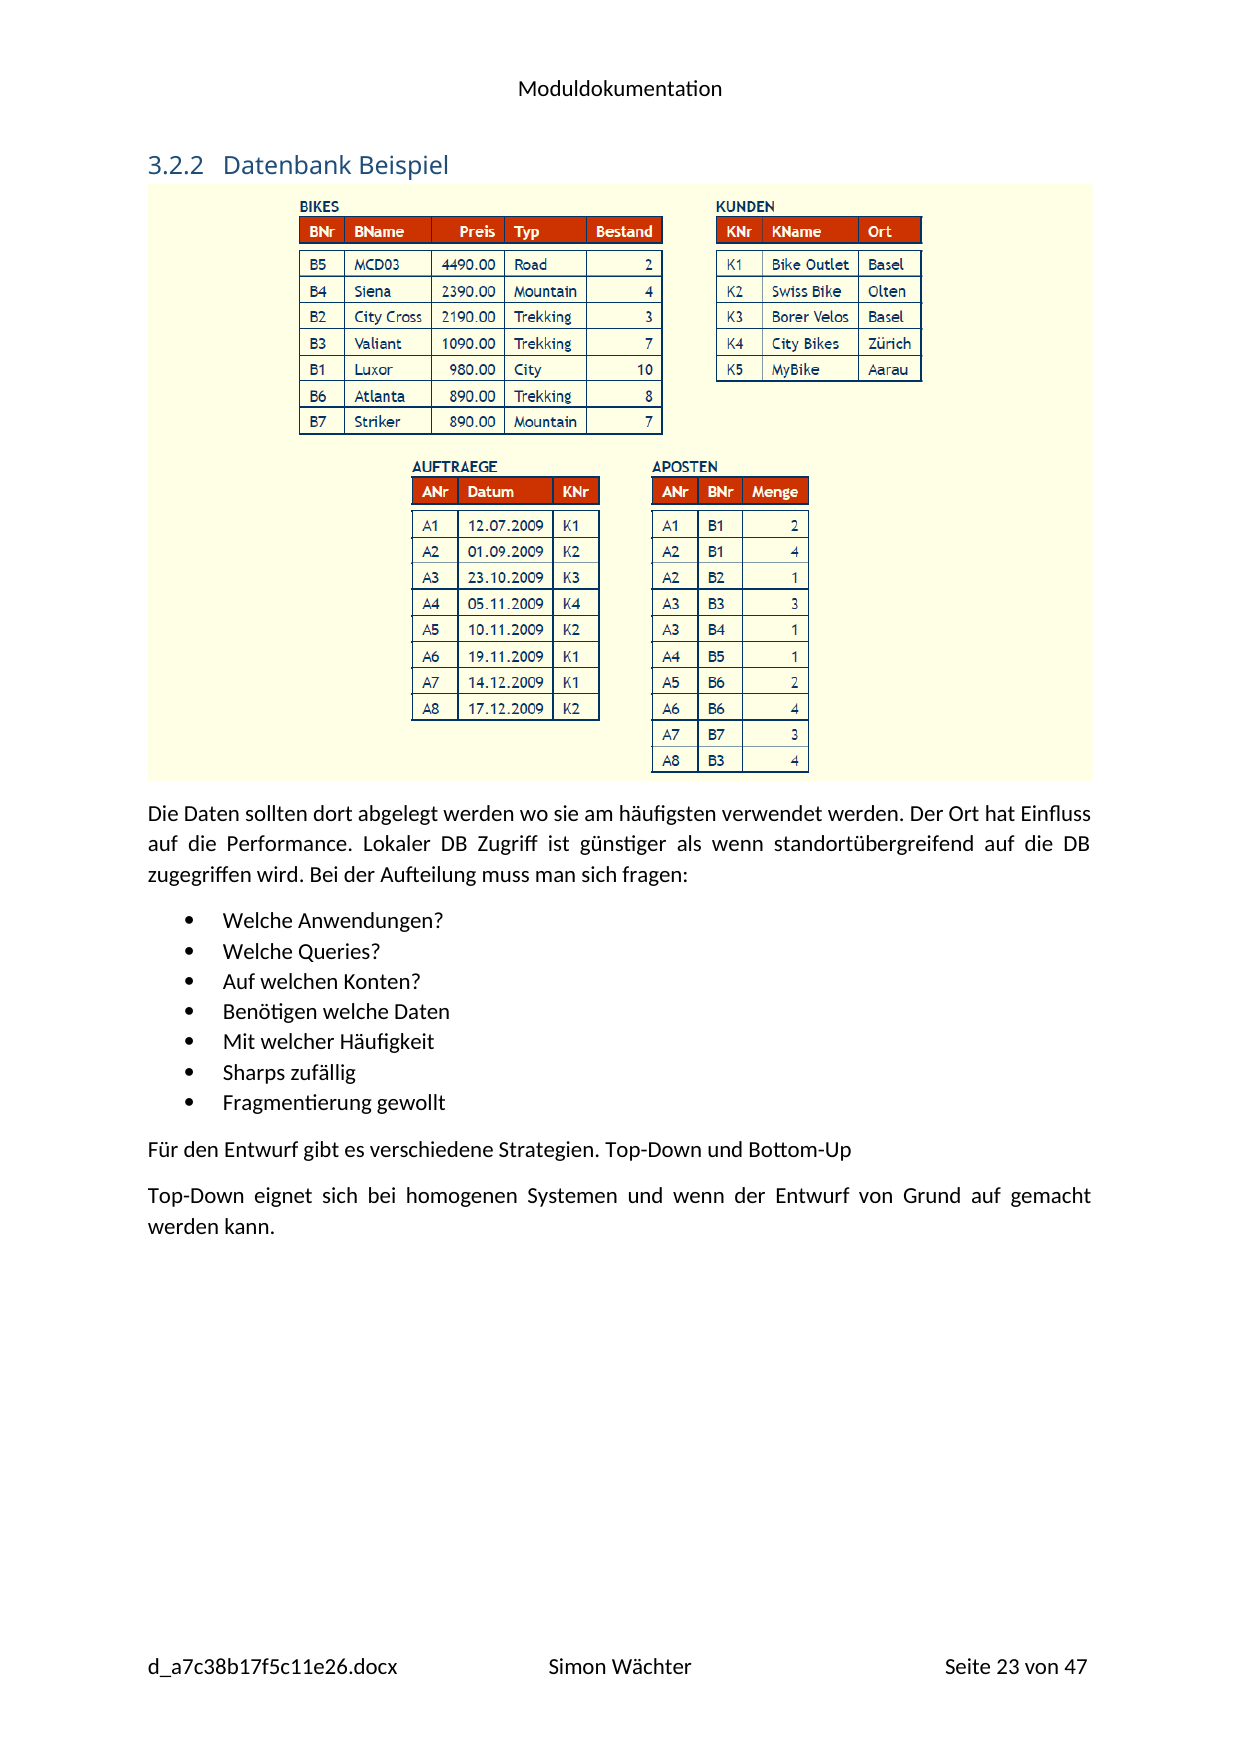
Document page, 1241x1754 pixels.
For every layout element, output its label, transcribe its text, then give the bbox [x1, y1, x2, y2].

list Welche Queries? [185, 937, 1093, 965]
list Fragmentierung gewollt [185, 1088, 1093, 1116]
text Top-Down eignet sich bei homogenen Systemen und wenn der Entwurf von Grund auf gemacht werden kann. [148, 1182, 1093, 1240]
list Sharps zufällig [185, 1058, 1093, 1086]
subtitle Datenbank Beispiel [148, 148, 1093, 182]
list Welche Anwendungen? [185, 907, 1093, 934]
text Für den Entwurf gibt es verschiedene Strategien. Top-Down und Bottom-Up [148, 1135, 1093, 1163]
list Benötigen welche Daten [185, 997, 1093, 1025]
list Mit welcher Häufigkeit [185, 1027, 1093, 1055]
picture [147, 184, 1093, 781]
text Die Daten sollten dort abgelegt werden wo sie am häufigsten verwendet werden. Der Ort hat Einfluss auf die Performance. Lokaler DB Zugriff ist günstiger als wenn standortübergreifend auf die DB zugegriffen wird. Bei der Aufteilung muss man sich fragen: [148, 799, 1093, 888]
list Auf welchen Konten? [185, 967, 1093, 995]
